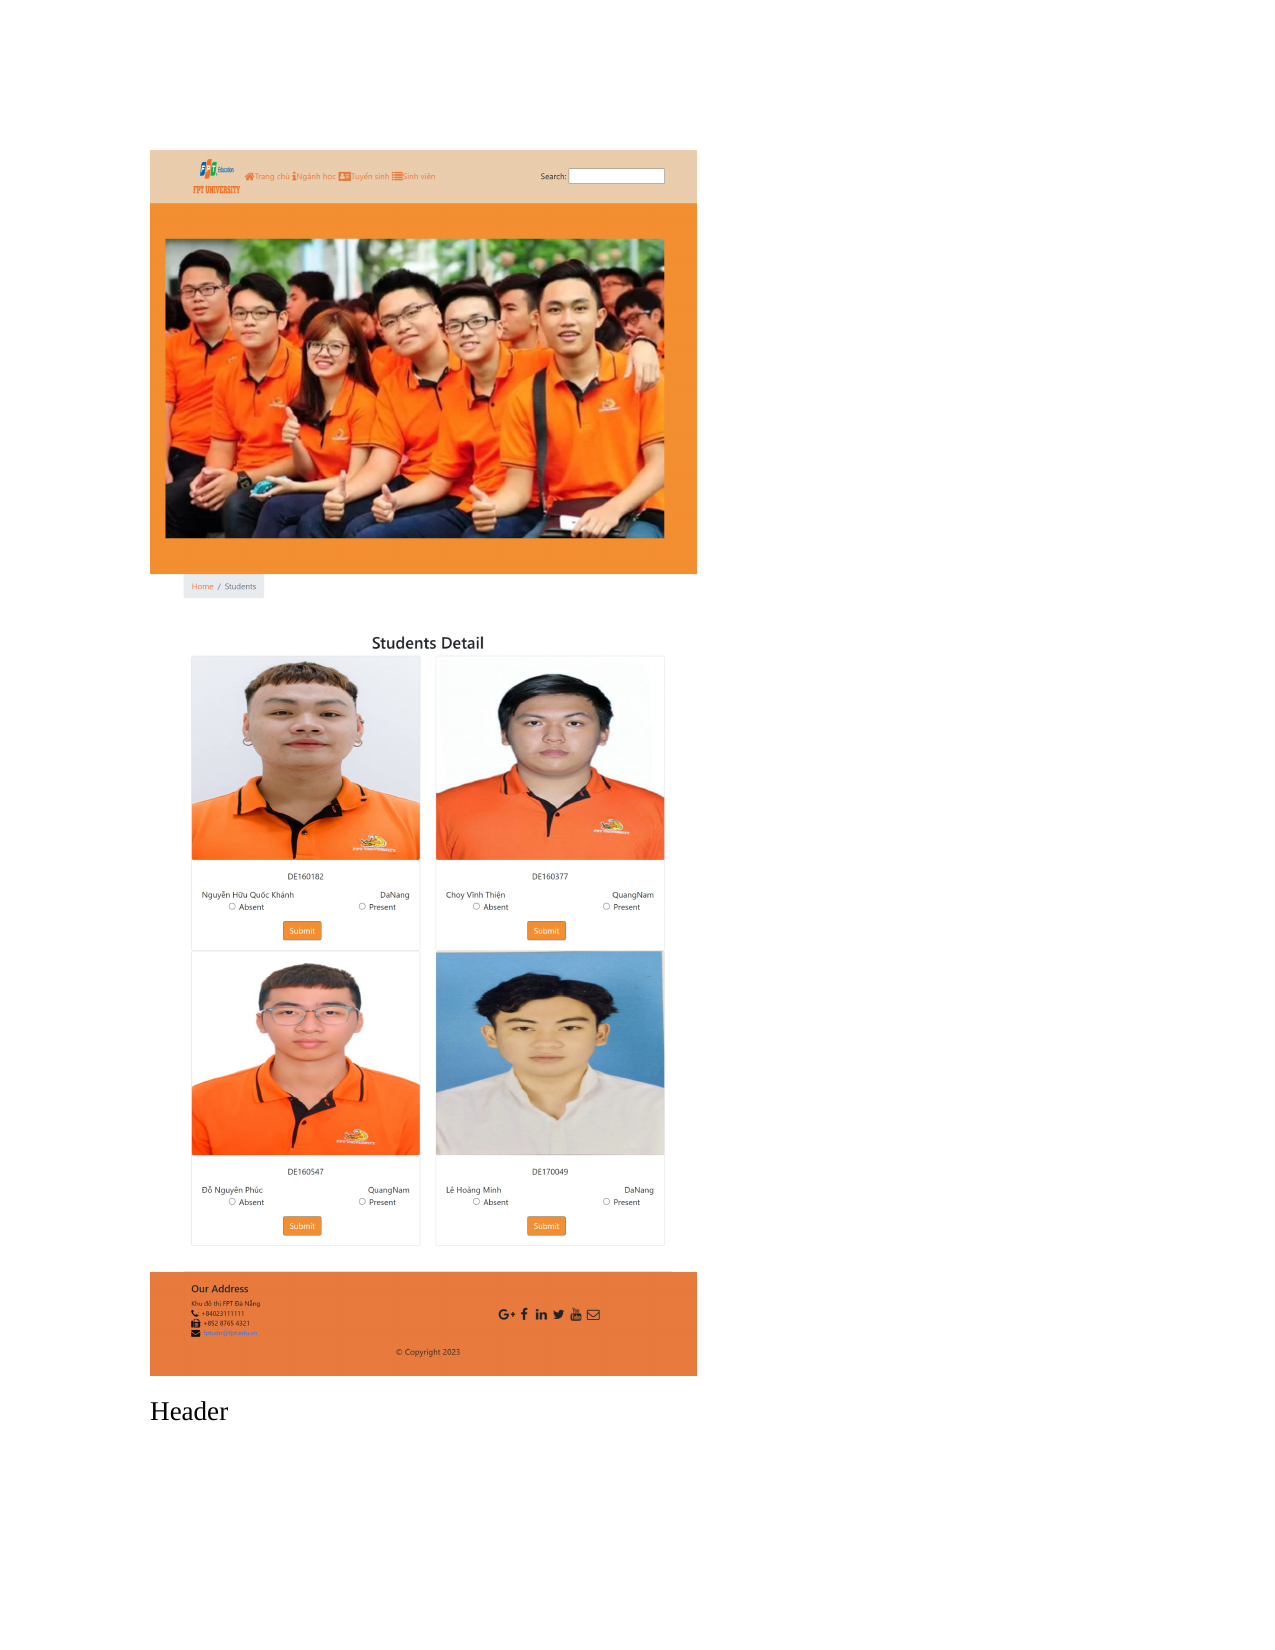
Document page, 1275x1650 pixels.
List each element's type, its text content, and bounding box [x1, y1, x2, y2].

text Header [150, 1394, 1125, 1426]
picture [150, 150, 697, 1376]
